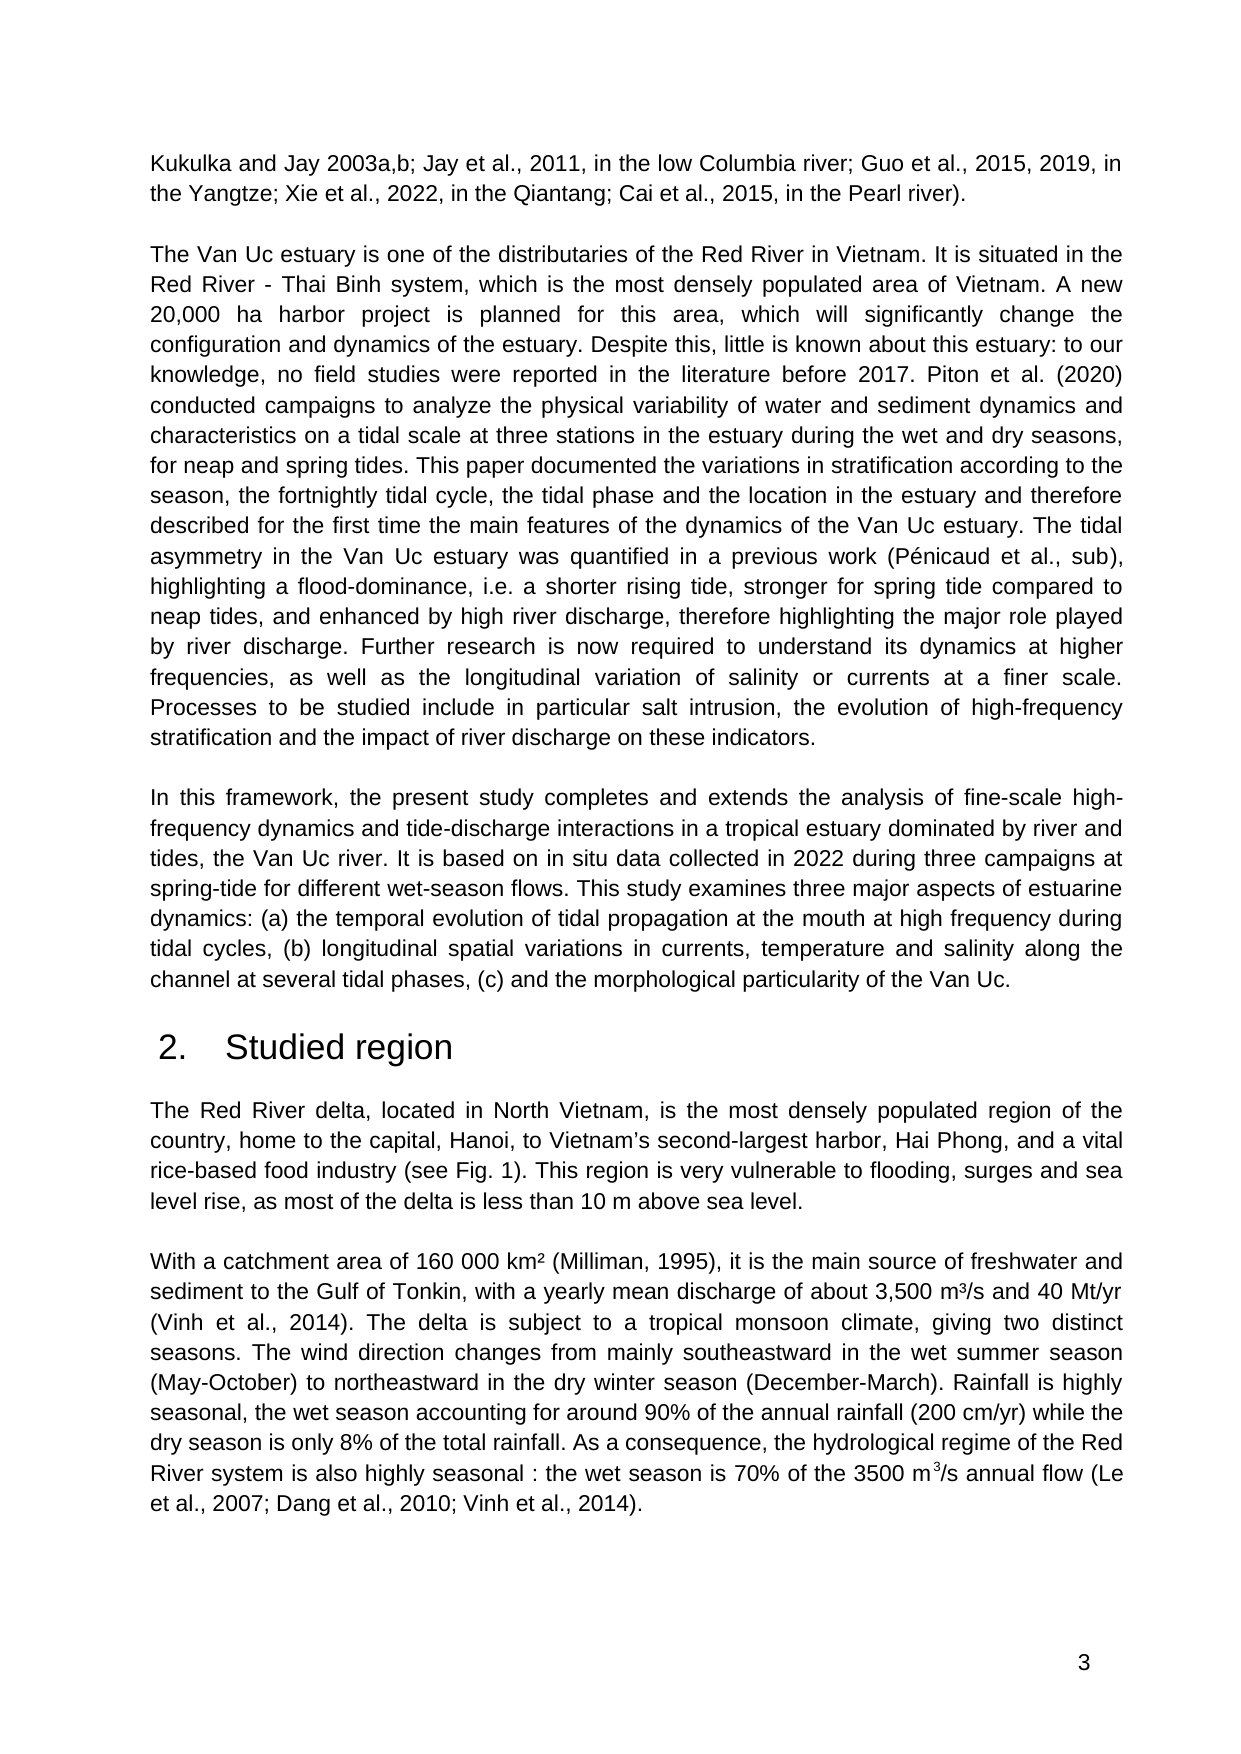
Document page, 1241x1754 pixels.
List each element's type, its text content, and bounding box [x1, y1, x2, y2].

text The Red River delta, located in North Vietnam, is the most densely populated region of the country, home to the capital, Hanoi, to Vietnam’s second-largest harbor, Hai Phong, and a vital rice-based food industry (see Fig. 1). This region is very vulnerable to flooding, surges and sea level rise, as most of the delta is less than 10 m above sea level. [150, 1097, 1124, 1214]
text With a catchment area of 160 000 km² (Milliman, 1995), it is the main source of freshwater and sediment to the Gulf of Tonkin, with a yearly mean discharge of about 3,500 m³/s and 40 Mt/yr (Vinh et al., 2014). The delta is subject to a tropical monsoon climate, giving two distinct seasons. The wind direction changes from mainly southeastward in the wet summer season (May-October) to northeastward in the dry winter season (December-March). Rainfall is highly seasonal, the wet season accounting for around 90% of the annual rainfall (200 cm/yr) while the dry season is only 8% of the total rainfall. As a consequence, the hydrological regime of the Red River system is also highly seasonal : the wet season is 70% of the 3500 m3/s annual flow (Le et al., 2007; Dang et al., 2010; Vinh et al., 2014). [150, 1248, 1124, 1516]
text In this framework, the present study completes and extends the analysis of fine-scale high-frequency dynamics and tide-discharge interactions in a tropical estuary dominated by river and tides, the Van Uc river. It is based on in situ data collected in 2022 during three campaigns at spring-tide for different wet-season flows. This study examines three major aspects of estuarine dynamics: (a) the temporal evolution of tidal propagation at the mouth at high frequency during tidal cycles, (b) longitudinal spatial variations in currents, temperature and salinity along the channel at several tidal phases, (c) and the morphological particularity of the Van Uc. [150, 784, 1124, 992]
subtitle Studied region [187, 1026, 1124, 1067]
text The Van Uc estuary is one of the distributaries of the Red River in Vietnam. It is situated in the Red River - Thai Binh system, which is the most densely populated area of Vietnam. A new 20,000 ha harbor project is planned for this area, which will significantly change the configuration and dynamics of the estuary. Despite this, little is known about this estuary: to our knowledge, no field studies were reported in the literature before 2017. Piton et al. (2020) conducted campaigns to analyze the physical variability of water and sediment dynamics and characteristics on a tidal scale at three stations in the estuary during the wet and dry seasons, for neap and spring tides. This paper documented the variations in stratification according to the season, the fortnightly tidal cycle, the tidal phase and the location in the estuary and therefore described for the first time the main features of the dynamics of the Van Uc estuary. The tidal asymmetry in the Van Uc estuary was quantified in a previous work (Pénicaud et al., sub), highlighting a flood-dominance, i.e. a shorter rising tide, stronger for spring tide compared to neap tides, and enhanced by high river discharge, therefore highlighting the major role played by river discharge. Further research is now required to understand its dynamics at higher frequencies, as well as the longitudinal variation of salinity or currents at a finer scale. Processes to be studied include in particular salt intrusion, the evolution of high-frequency stratification and the impact of river discharge on these indicators. [150, 241, 1124, 750]
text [150, 150, 1124, 207]
